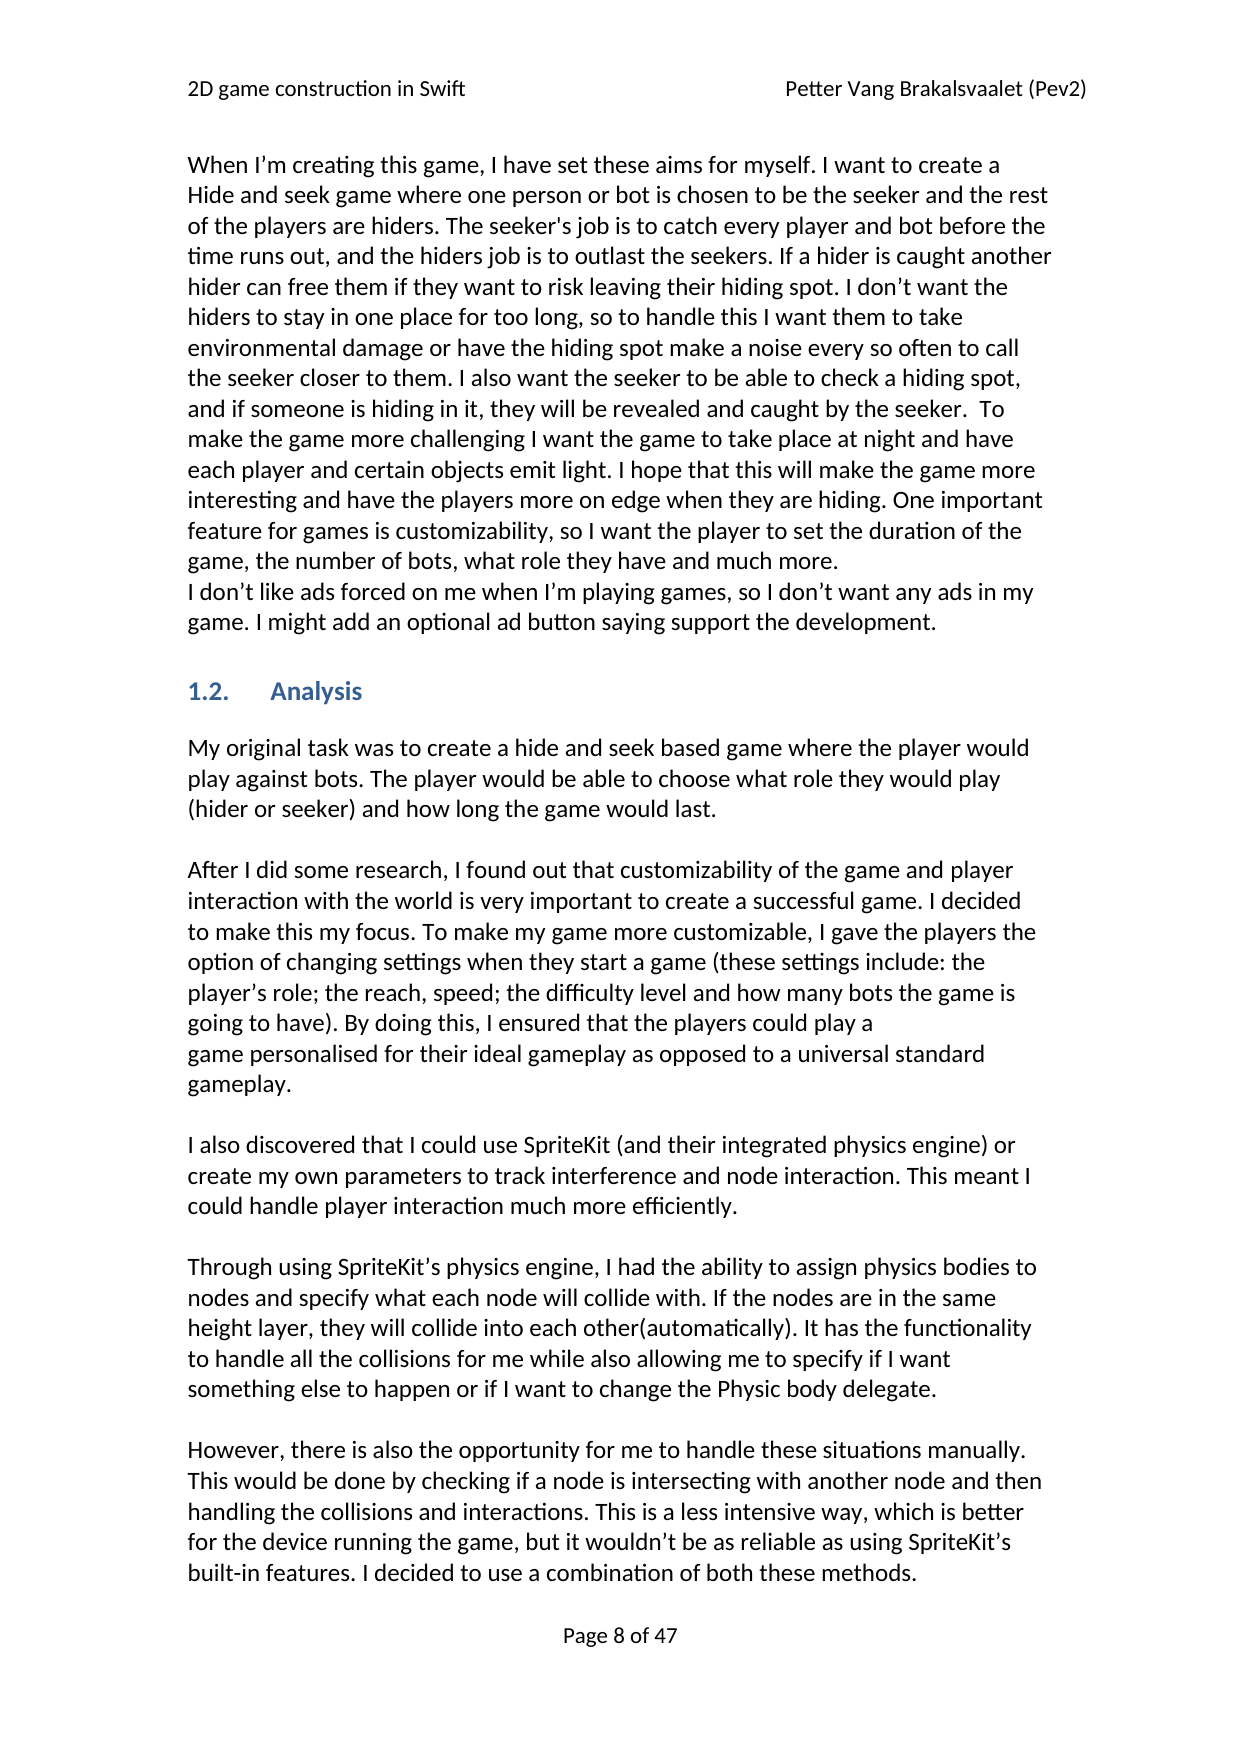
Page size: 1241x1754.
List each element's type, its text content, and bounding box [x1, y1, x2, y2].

text After I did some research, I found out that customizability of the game and player interaction with the world is very important to create a successful game. I decided to make this my focus. To make my game more customizable, I gave the players the option of changing settings when they start a game (these settings include: the player’s role; the reach, speed; the difficulty level and how many bots the game is going to have). By doing this, I ensured that the players could play a game personalised for their ideal gameplay as opposed to a universal standard gameplay. [187, 855, 1053, 1099]
text I don’t like ads forced on me when I’m playing games, so I don’t want any ads in my game. I might add an optional ad button saying support the development. [187, 576, 1053, 637]
text However, there is also the opportunity for me to handle these situations manually. This would be done by checking if a node is intersecting with another node and then handling the collisions and interactions. This is a less intensive way, which is better for the device running the game, but it wouldn’t be as reliable as using SpriteKit’s built-in features. I decided to use a combination of both these methods. [187, 1434, 1053, 1587]
text When I’m creating this game, I have set these aims for myself. I want to create a Hide and seek game where one person or bot is chosen to be the seeker and the rest of the players are hiders. The seeker's job is to catch every player and bot before the time runs out, and the hiders job is to outlast the seekers. If a hider is caught another hider can free them if they want to risk leaving their hiding spot. I don’t want the hiders to stay in one place for too long, so to handle this I want them to take environmental damage or have the hiding spot make a noise every so often to call the seeker closer to them. I also want the seeker to be able to check a hiding spot, and if someone is hiding in it, they will be revealed and caught by the seeker. To make the game more challenging I want the game to take place at night and have each player and certain objects emit light. I hope that this will make the game more interesting and have the players more on edge when they are hiding. One important feature for games is customizability, so I want the player to set the duration of the game, the number of bots, what role they have and much more. [187, 149, 1053, 576]
text My original task was to create a hide and seek based game where the player would play against bots. The player would be able to choose what role they would play (hider or seeker) and how long the game would last. [187, 733, 1053, 824]
text I also discovered that I could use SpriteKit (and their integrated physics engine) or create my own parameters to track interference and node interaction. This meant I could handle player interaction much more efficiently. [187, 1129, 1053, 1221]
text Through using SpriteKit’s physics engine, I had the ability to assign physics bodies to nodes and specify what each node will collide with. If the nodes are in the same height layer, they will collide into each other(automatically). It has the functionality to handle all the collisions for me while also allowing me to specify if I want something else to happen or if I want to change the Physic body delegate. [187, 1251, 1053, 1404]
subtitle Analysis [187, 674, 1053, 708]
